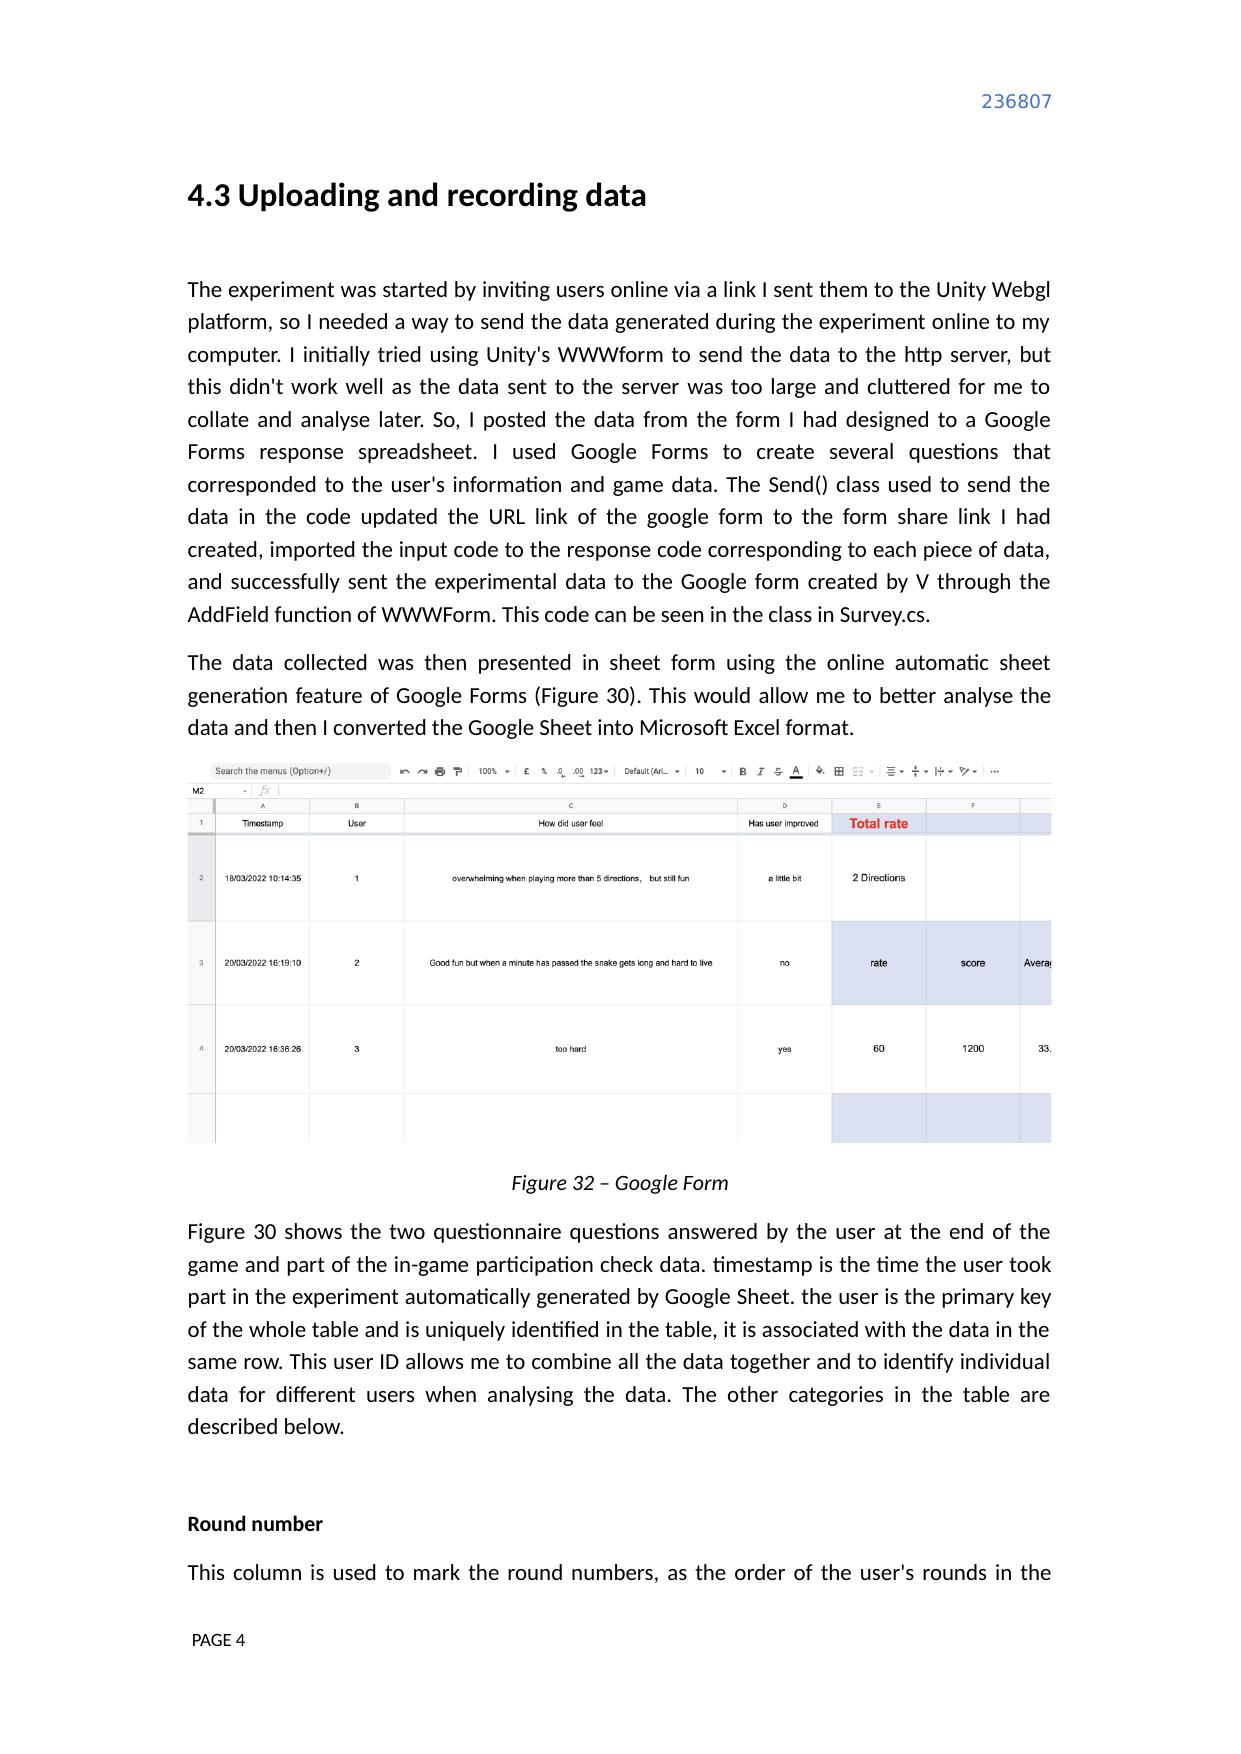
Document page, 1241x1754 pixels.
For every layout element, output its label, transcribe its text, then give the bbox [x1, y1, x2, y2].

subtitle 4.3 Uploading and recording data [187, 162, 1053, 227]
picture [187, 760, 1052, 1143]
text Figure 32 – Google Form [187, 1166, 1053, 1199]
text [187, 1556, 1053, 1589]
text The experiment was started by inviting users online via a link I sent them to the Unity Webgl platform, so I needed a way to send the data generated during the experiment online to my computer. I initially tried using Unity's WWWform to send the data to the http server, but this didn't work well as the data sent to the server was too large and cluttered for me to collate and analyse later. So, I posted the data from the form I had designed to a Google Forms response spreadsheet. I used Google Forms to create several questions that corresponded to the user's information and game data. The Send() class used to send the data in the code updated the URL link of the google form to the form share link I had created, imported the input code to the response code corresponding to each piece of data, and successfully sent the experimental data to the Google form created by V through the AddField function of WWWForm. This code can be seen in the class in Survey.cs. [187, 272, 1053, 630]
text The data collected was then presented in sheet form using the online automatic sheet generation feature of Google Forms (Figure 30). This would allow me to better analyse the data and then I converted the Google Sheet into Microsoft Excel format. [187, 646, 1053, 744]
text Round number [187, 1507, 1053, 1540]
text Figure 30 shows the two questionnaire questions answered by the user at the end of the game and part of the in-game participation check data. timestamp is the time the user took part in the experiment automatically generated by Google Sheet. the user is the primary key of the whole table and is uniquely identified in the table, it is associated with the data in the same row. This user ID allows me to combine all the data together and to identify individual data for different users when analysing the data. The other categories in the table are described below. [187, 1215, 1053, 1442]
